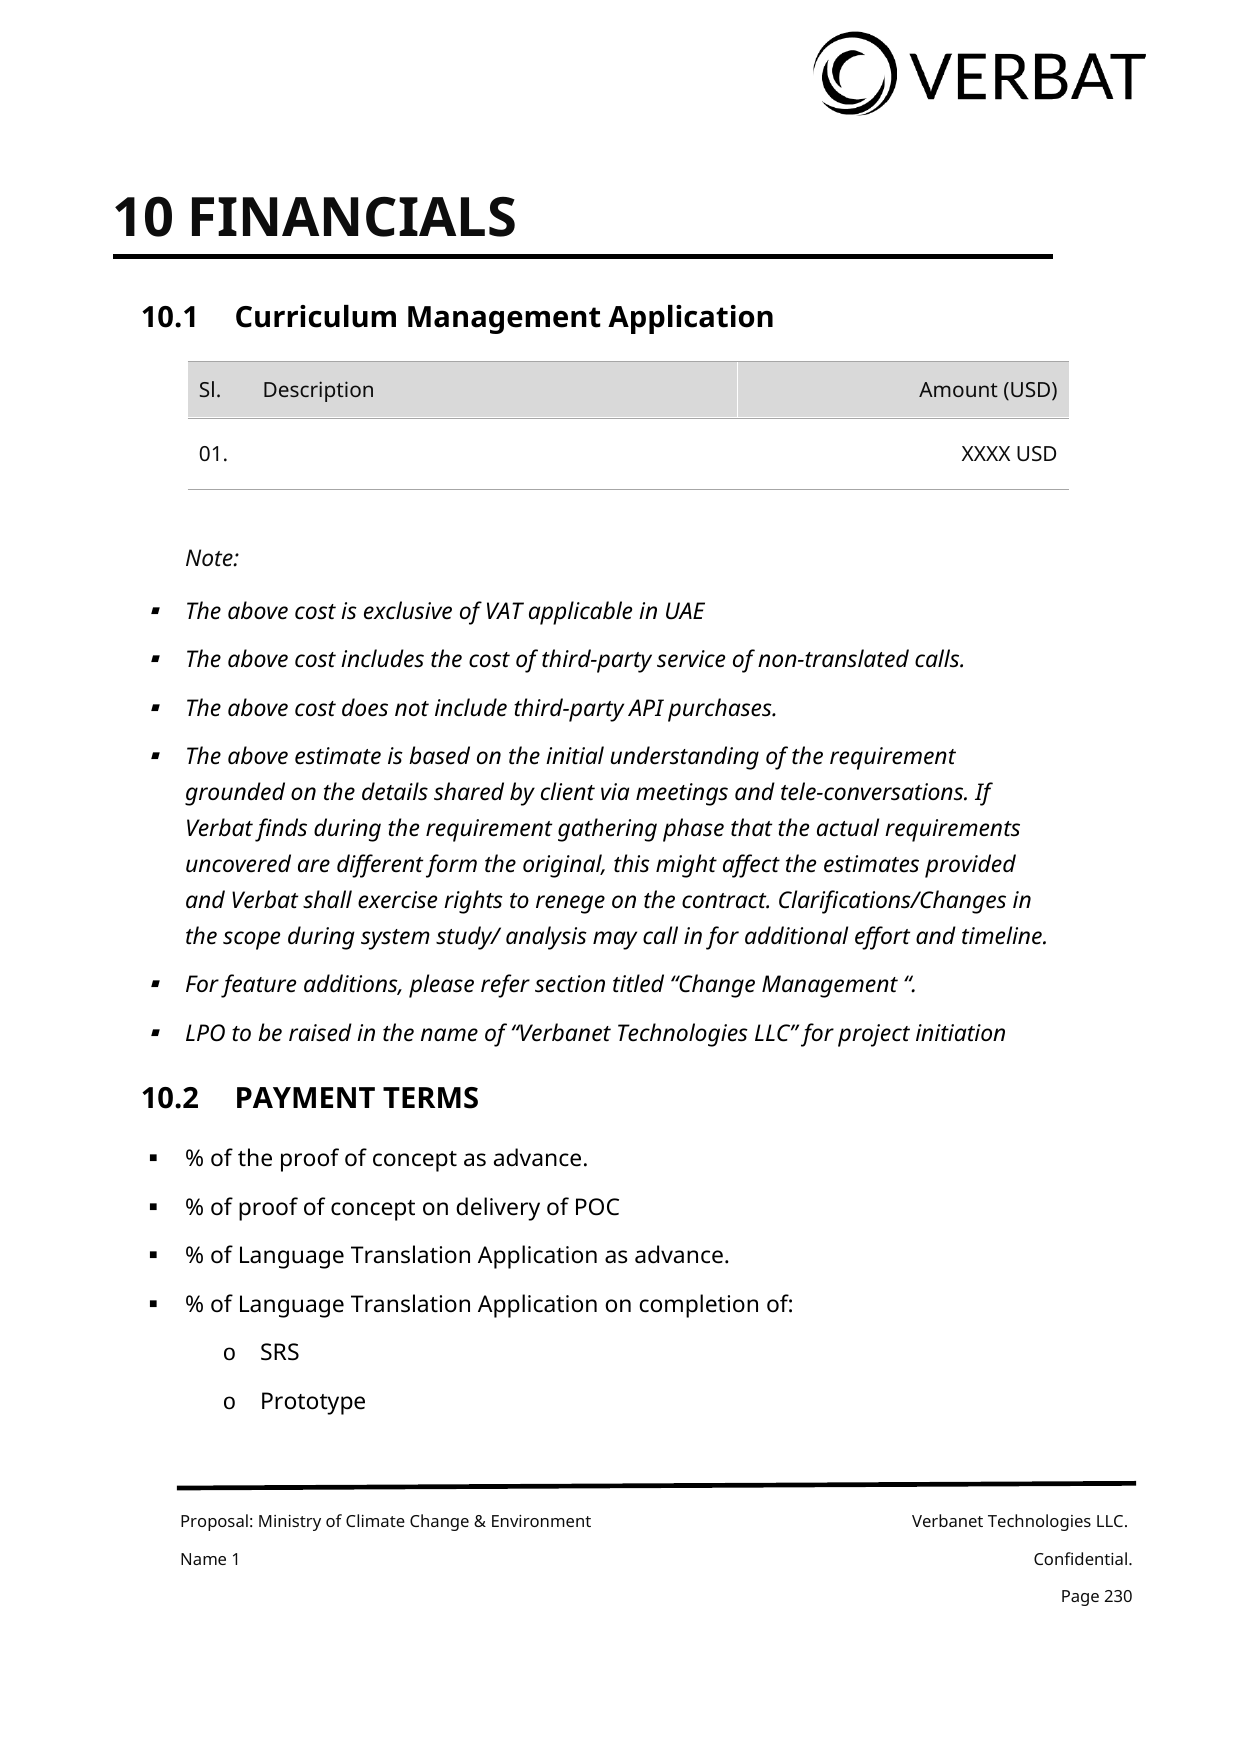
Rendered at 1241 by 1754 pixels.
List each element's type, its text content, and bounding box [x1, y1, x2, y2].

list For feature additions, please refer section titled “Change Management “. [148, 968, 1053, 999]
list % of Language Translation Application on completion of: [148, 1288, 1053, 1319]
subtitle PAYMENT TERMS [141, 1078, 1053, 1117]
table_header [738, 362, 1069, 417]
list % of proof of concept on delivery of POC [148, 1191, 1053, 1222]
list The above cost includes the cost of third-party service of non-translated calls. [148, 643, 1053, 674]
list SRS [222, 1336, 1053, 1367]
list LPO to be raised in the name of “Verbanet Technologies LLC” for project initiation [148, 1017, 1053, 1048]
list % of the proof of concept as advance. [148, 1142, 1053, 1173]
list The above cost is exclusive of VAT applicable in UAE [148, 595, 1053, 626]
list Prototype [222, 1384, 1053, 1416]
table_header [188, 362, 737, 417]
list The above estimate is based on the initial understanding of the requirement grounded on the details shared by client via meetings and tele-conversations. If Verbat finds during the requirement gathering phase that the actual requirements uncovered are different form the original, this might affect the estimates provided and Verbat shall exercise rights to renege on the contract. Clarifications/Changes in the scope during system study/ analysis may call in for additional effort and timeline. [148, 740, 1053, 951]
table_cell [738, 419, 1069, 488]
text Note: [141, 542, 1053, 573]
subtitle Curriculum Management Application [141, 296, 1053, 336]
subtitle FINANCIALS [112, 178, 1053, 259]
picture [809, 27, 1148, 116]
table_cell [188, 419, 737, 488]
list The above cost does not include third-party API purchases. [148, 692, 1053, 723]
list % of Language Translation Application as advance. [148, 1239, 1053, 1270]
